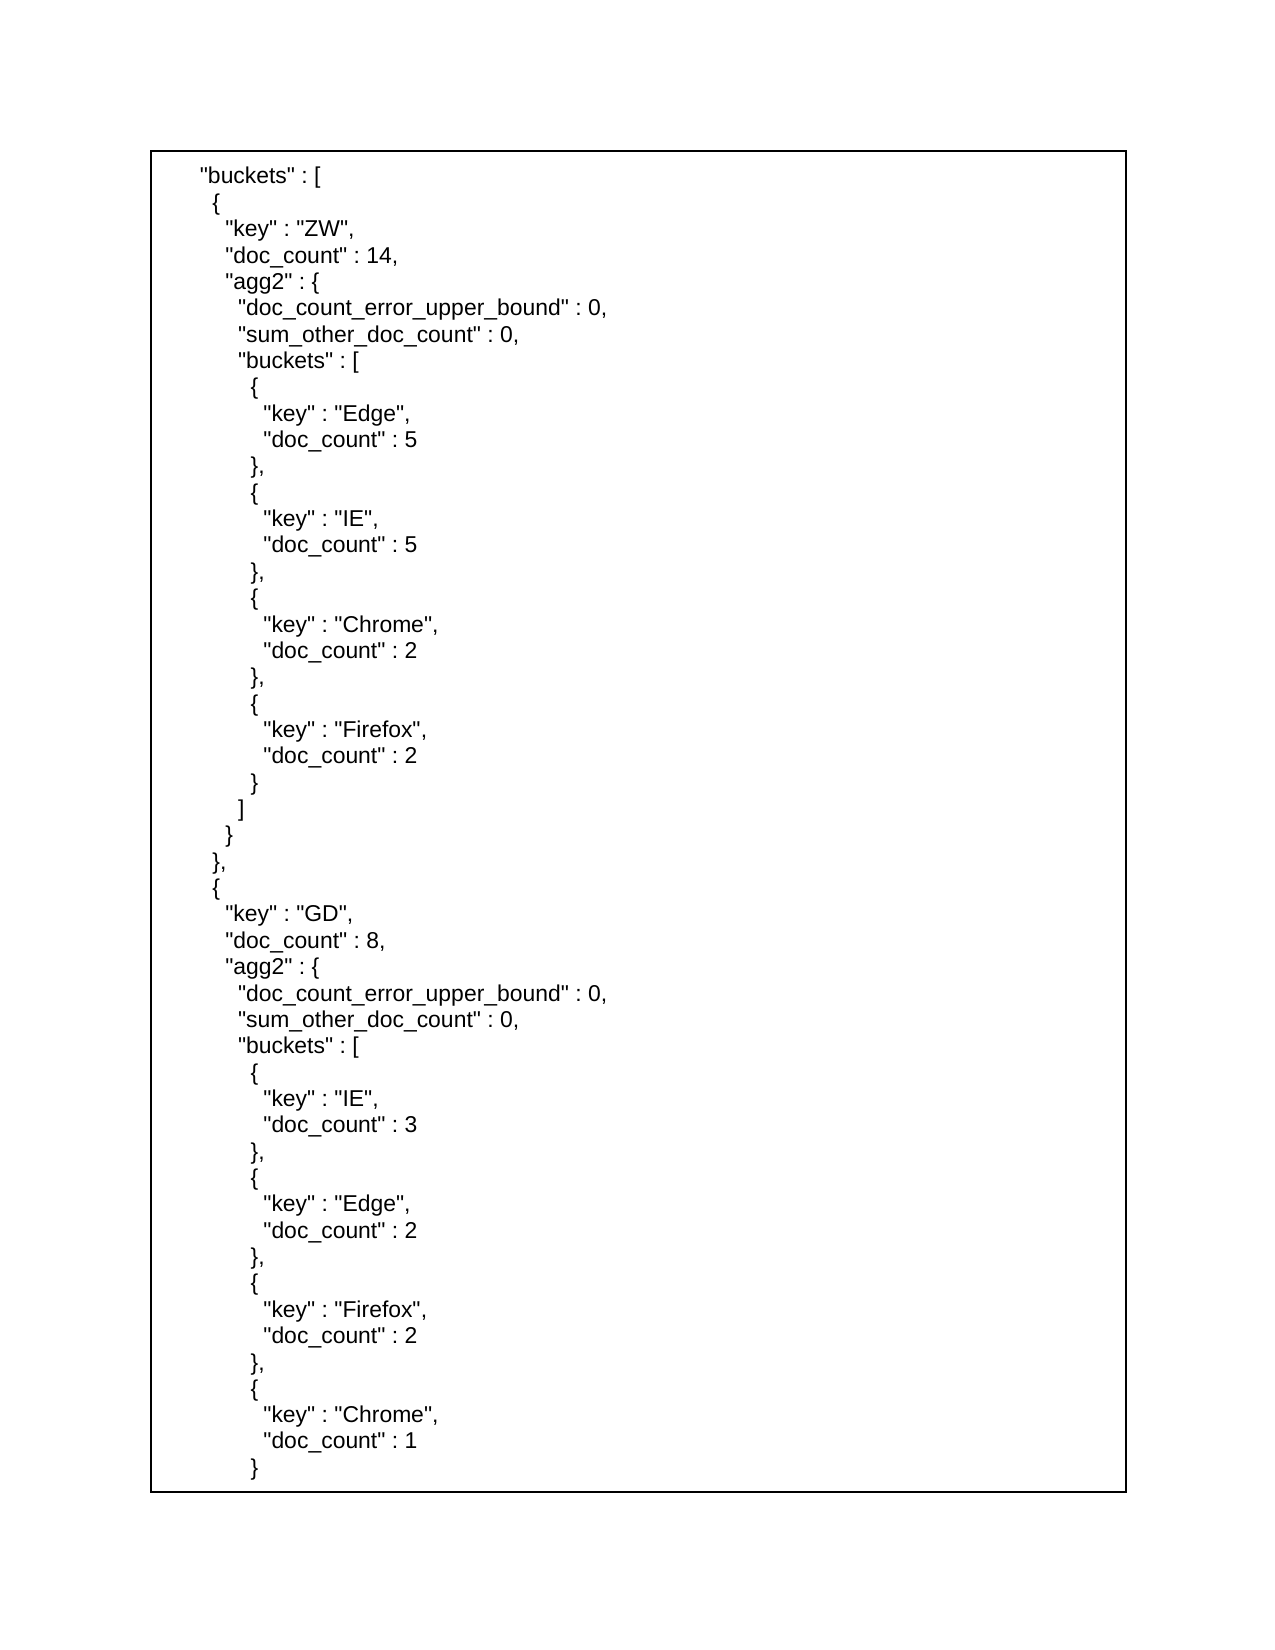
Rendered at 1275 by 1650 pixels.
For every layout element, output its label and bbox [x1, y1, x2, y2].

table_header [152, 152, 1125, 1491]
